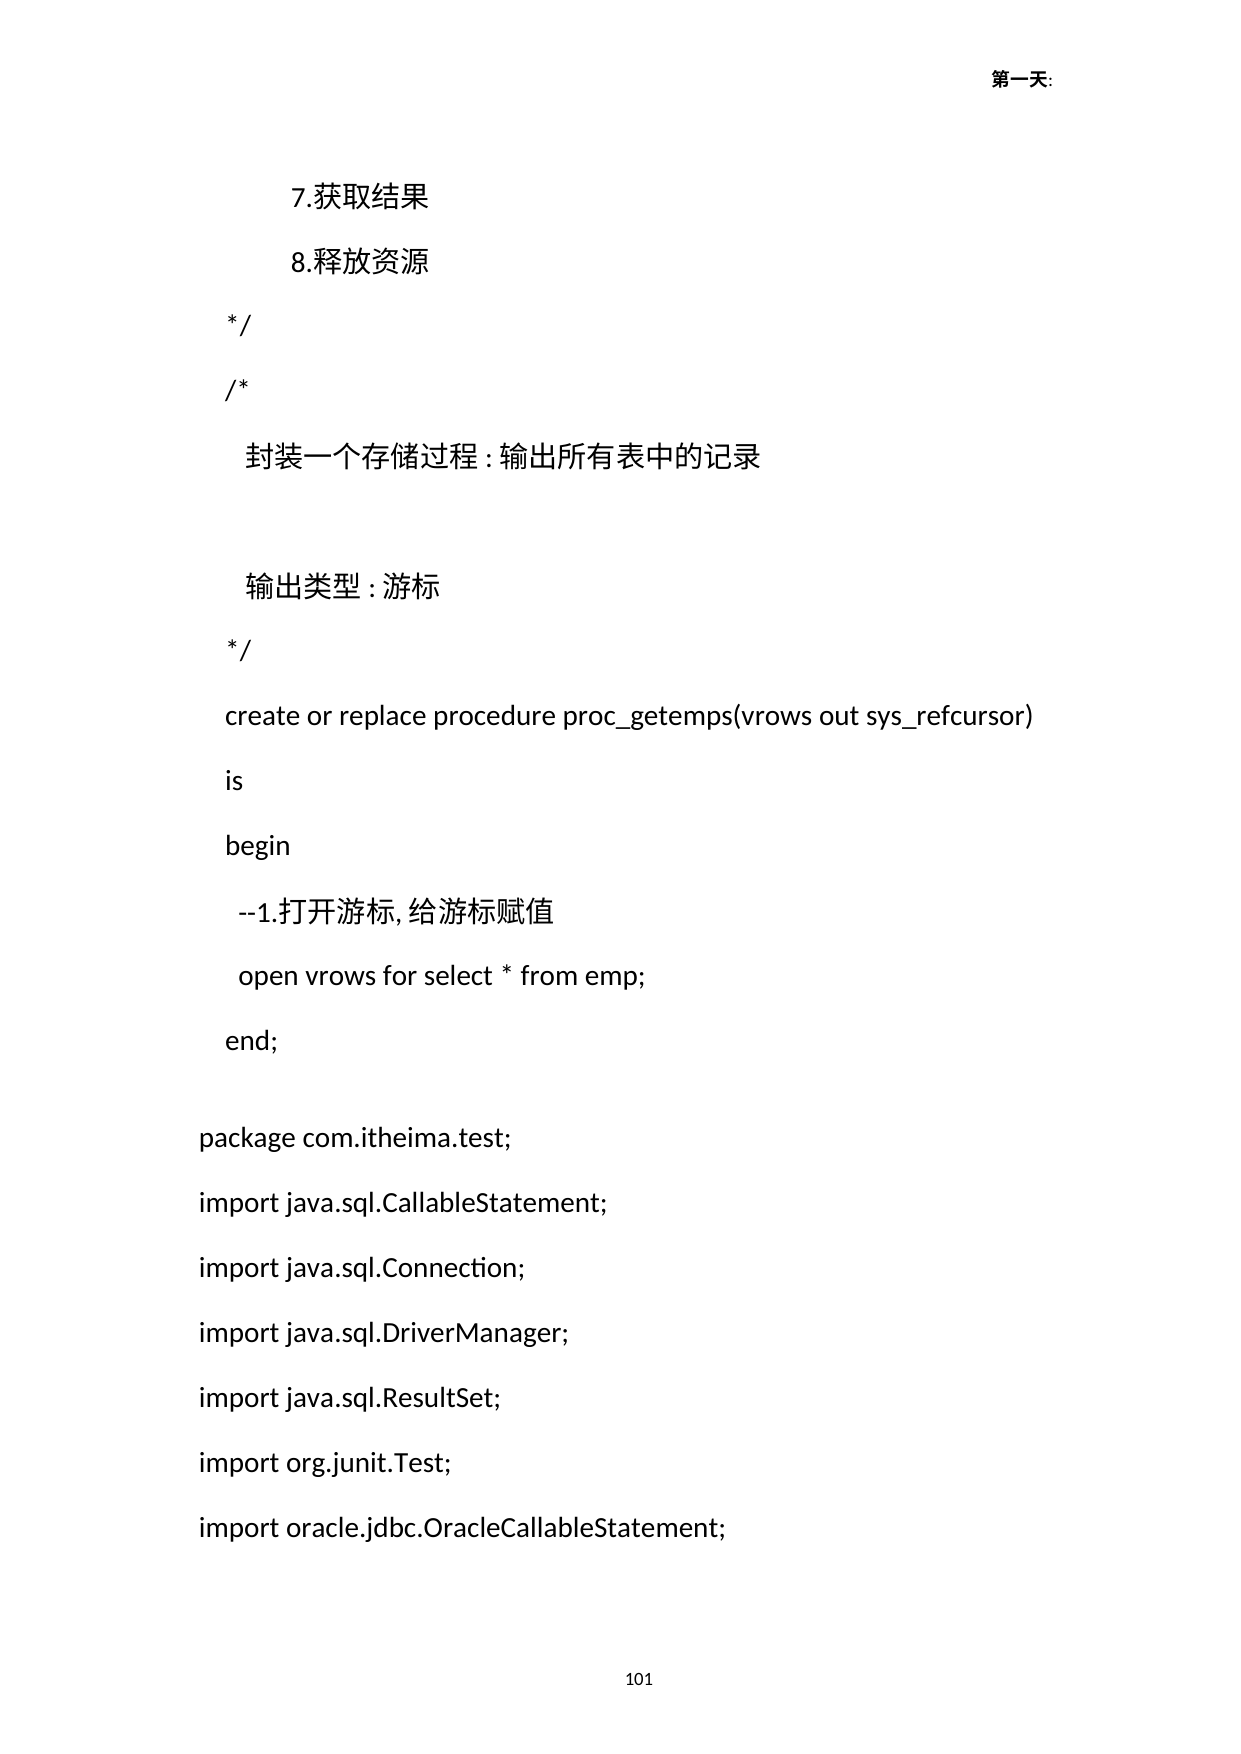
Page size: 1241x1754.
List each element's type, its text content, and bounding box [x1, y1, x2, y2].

text */ [187, 617, 1053, 682]
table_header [188, 1105, 1053, 1559]
text --1.打开游标, 给游标赋值 [187, 877, 1053, 942]
text 8.释放资源 [187, 227, 1053, 292]
text 7.获取结果 [187, 162, 1053, 227]
text begin [187, 812, 1053, 877]
text 输出类型 : 游标 [187, 552, 1053, 617]
text create or replace procedure proc_getemps(vrows out sys_refcursor) [187, 682, 1053, 747]
text /* [187, 357, 1053, 422]
text 封装一个存储过程 : 输出所有表中的记录 [187, 422, 1053, 487]
text end; [187, 1007, 1053, 1072]
text */ [187, 292, 1053, 357]
text open vrows for select * from emp; [187, 942, 1053, 1007]
text is [187, 747, 1053, 812]
